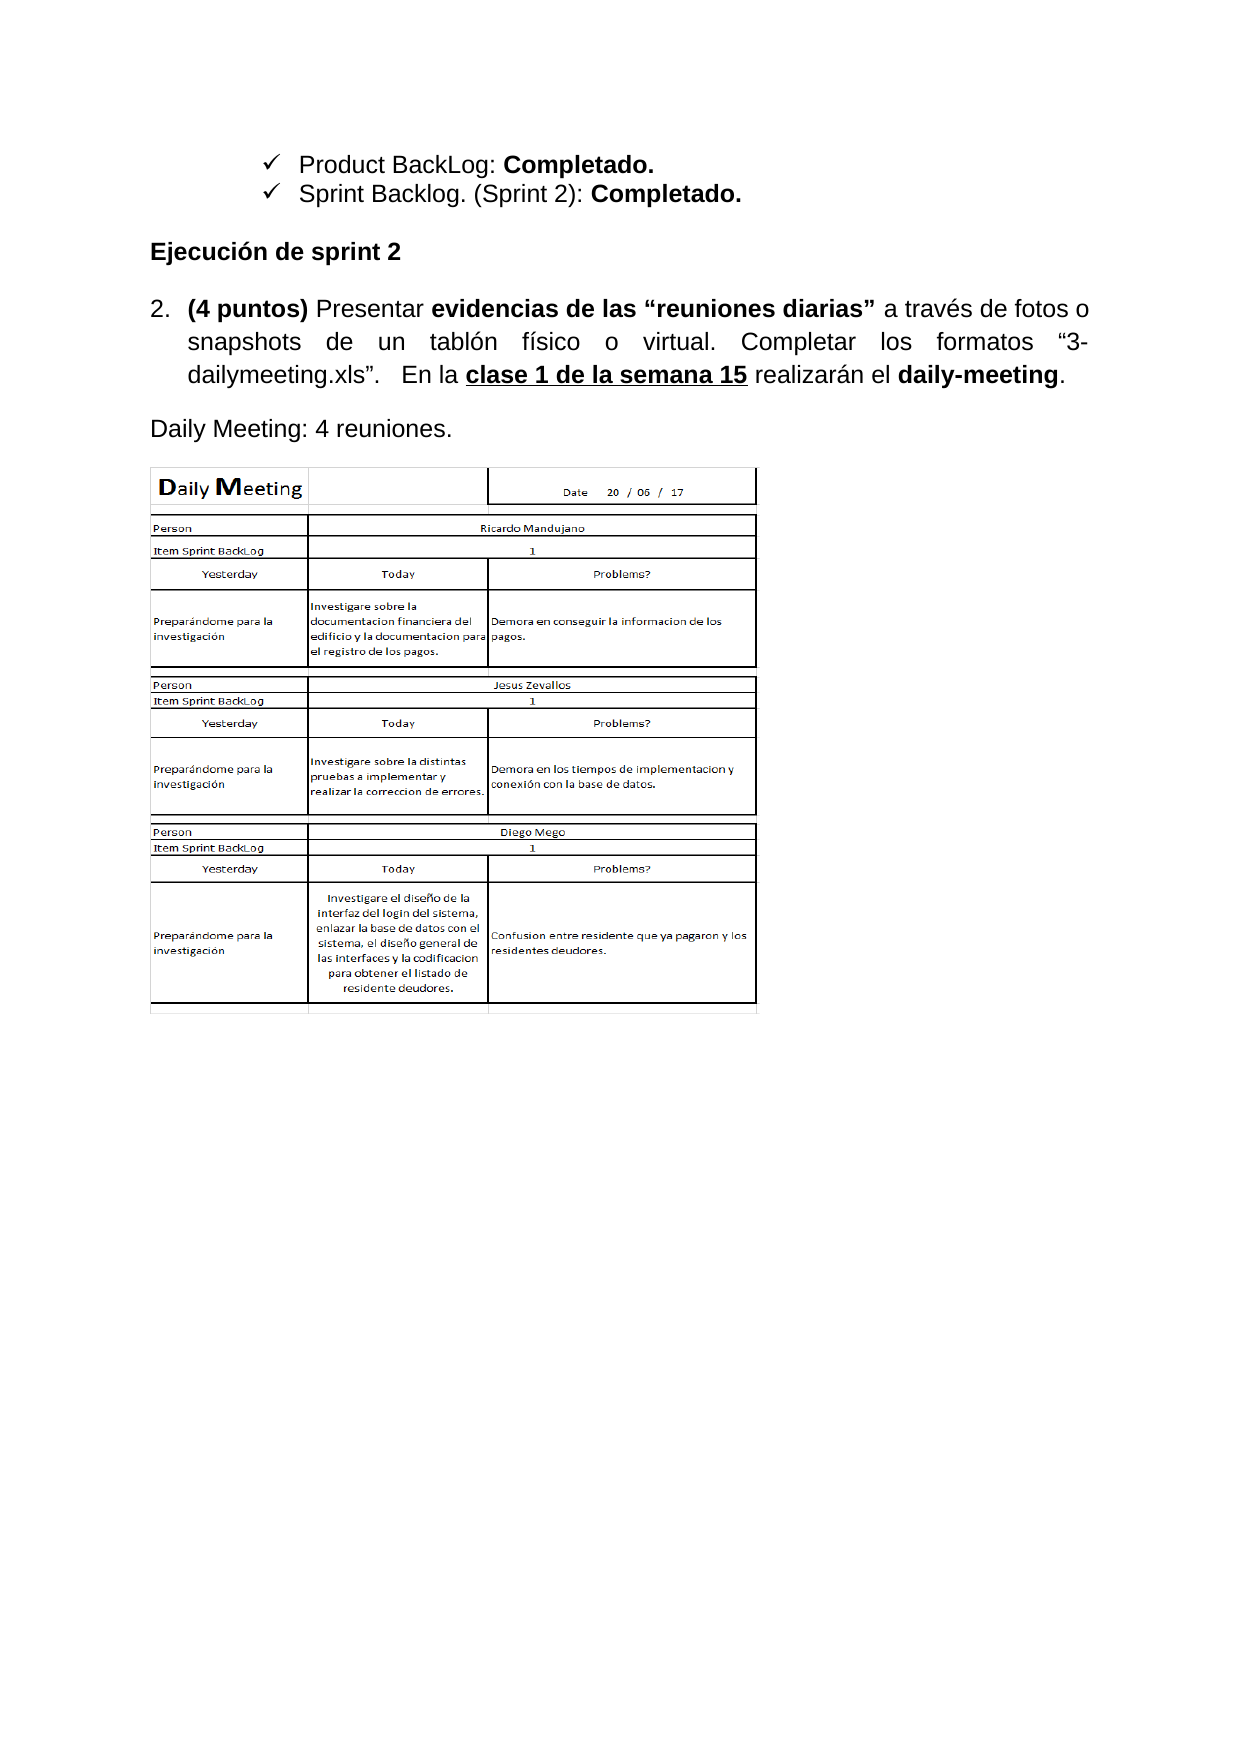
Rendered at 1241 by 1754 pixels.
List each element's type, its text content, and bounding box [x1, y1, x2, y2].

text Daily Meeting: 4 reuniones. [150, 414, 1090, 443]
list Sprint Backlog. (Sprint 2): Completado. [261, 179, 1090, 208]
text Ejecución de sprint 2 [150, 236, 1090, 265]
picture [150, 467, 760, 1014]
list Product BackLog: Completado. [261, 150, 1090, 179]
list (4 puntos) Presentar evidencias de las “reuniones diarias” a través de fotos o snapshots de un tablón físico o virtual. Completar los formatos “3-dailymeeting.xls”. En la clase 1 de la semana 15 realizarán el daily-meeting. [150, 294, 1090, 389]
